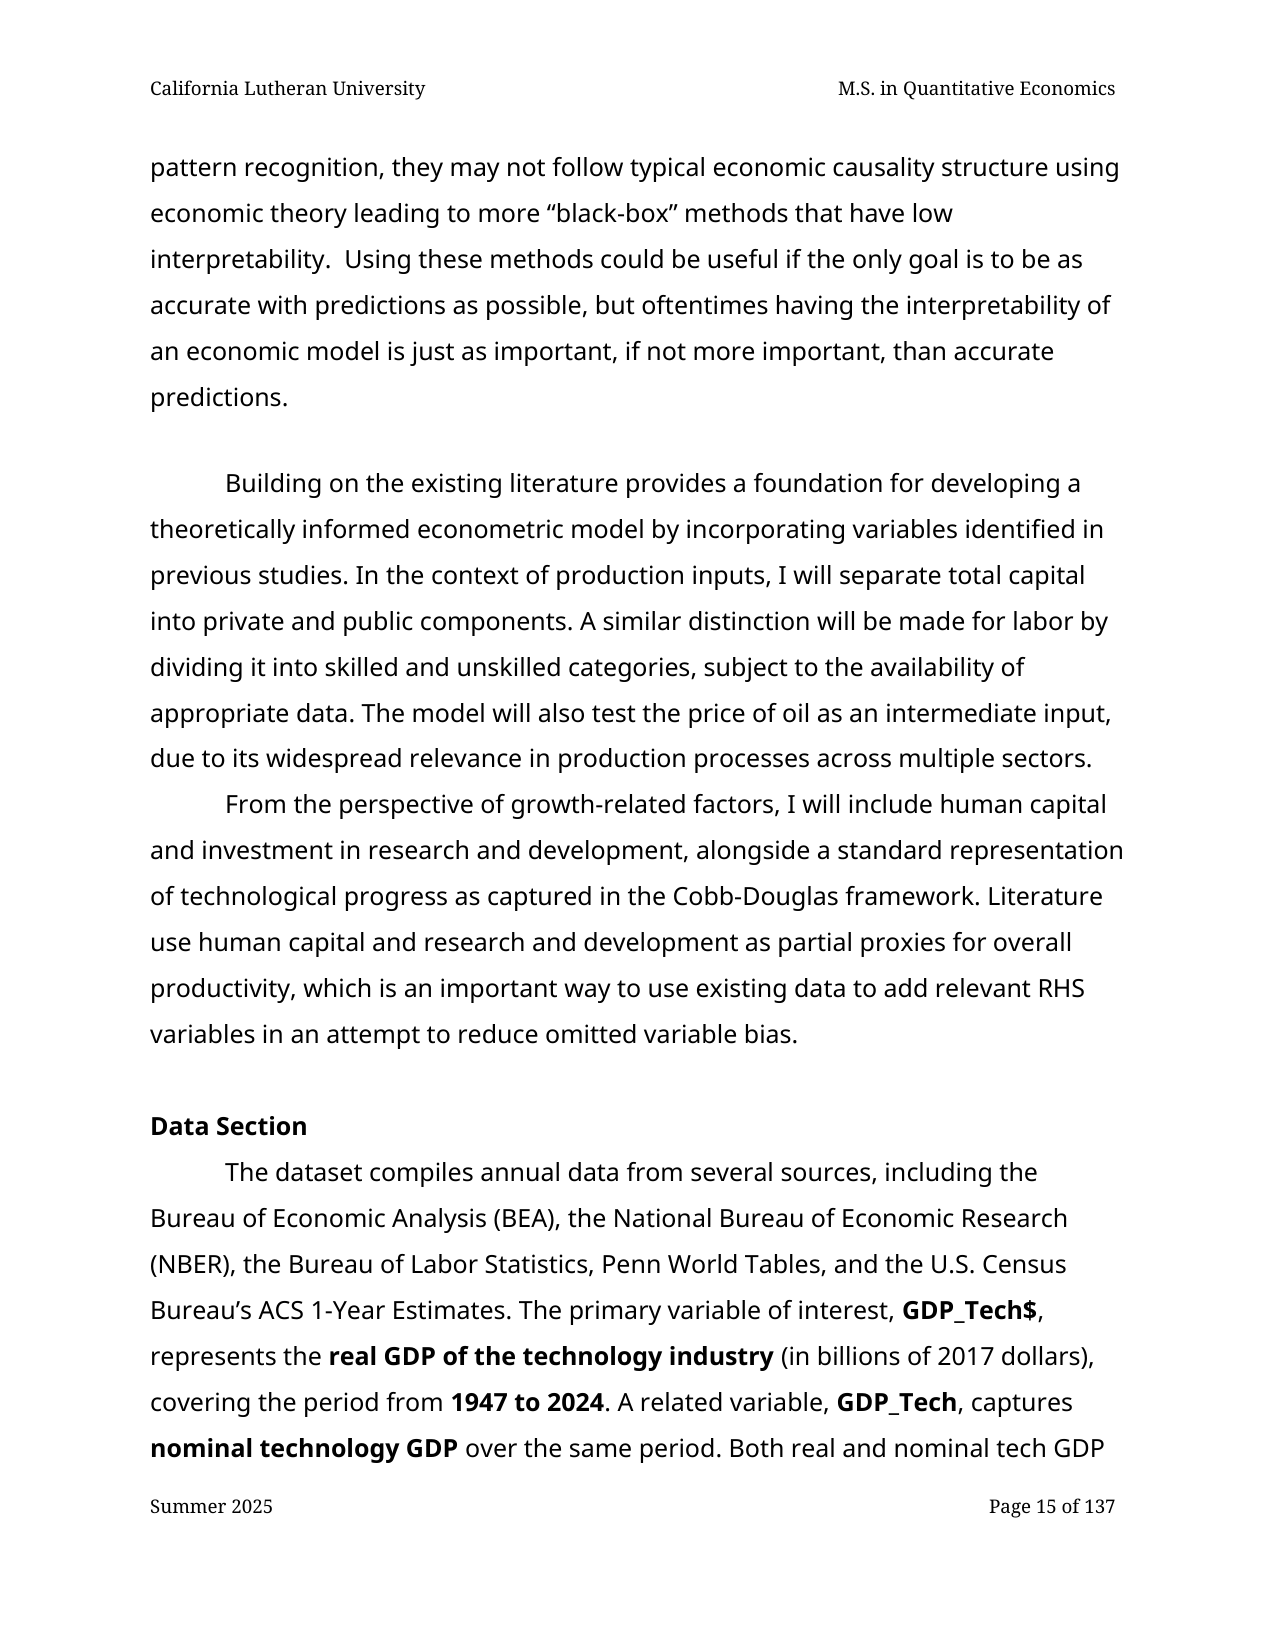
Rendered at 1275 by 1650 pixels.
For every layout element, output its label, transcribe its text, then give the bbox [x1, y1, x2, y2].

text Data Section [150, 1109, 1125, 1143]
text Building on the existing literature provides a foundation for developing a theoretically informed econometric model by incorporating variables identified in previous studies. In the context of production inputs, I will separate total capital into private and public components. A similar distinction will be made for labor by dividing it into skilled and unskilled categories, subject to the availability of appropriate data. The model will also test the price of oil as an intermediate input, due to its widespread relevance in production processes across multiple sectors. [150, 466, 1125, 775]
text From the perspective of growth-related factors, I will include human capital and investment in research and development, alongside a standard representation of technological progress as captured in the Cobb-Douglas framework. Literature use human capital and research and development as partial proxies for overall productivity, which is an important way to use existing data to add relevant RHS variables in an attempt to reduce omitted variable bias. [150, 787, 1125, 1051]
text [150, 1154, 1125, 1464]
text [150, 150, 1125, 414]
